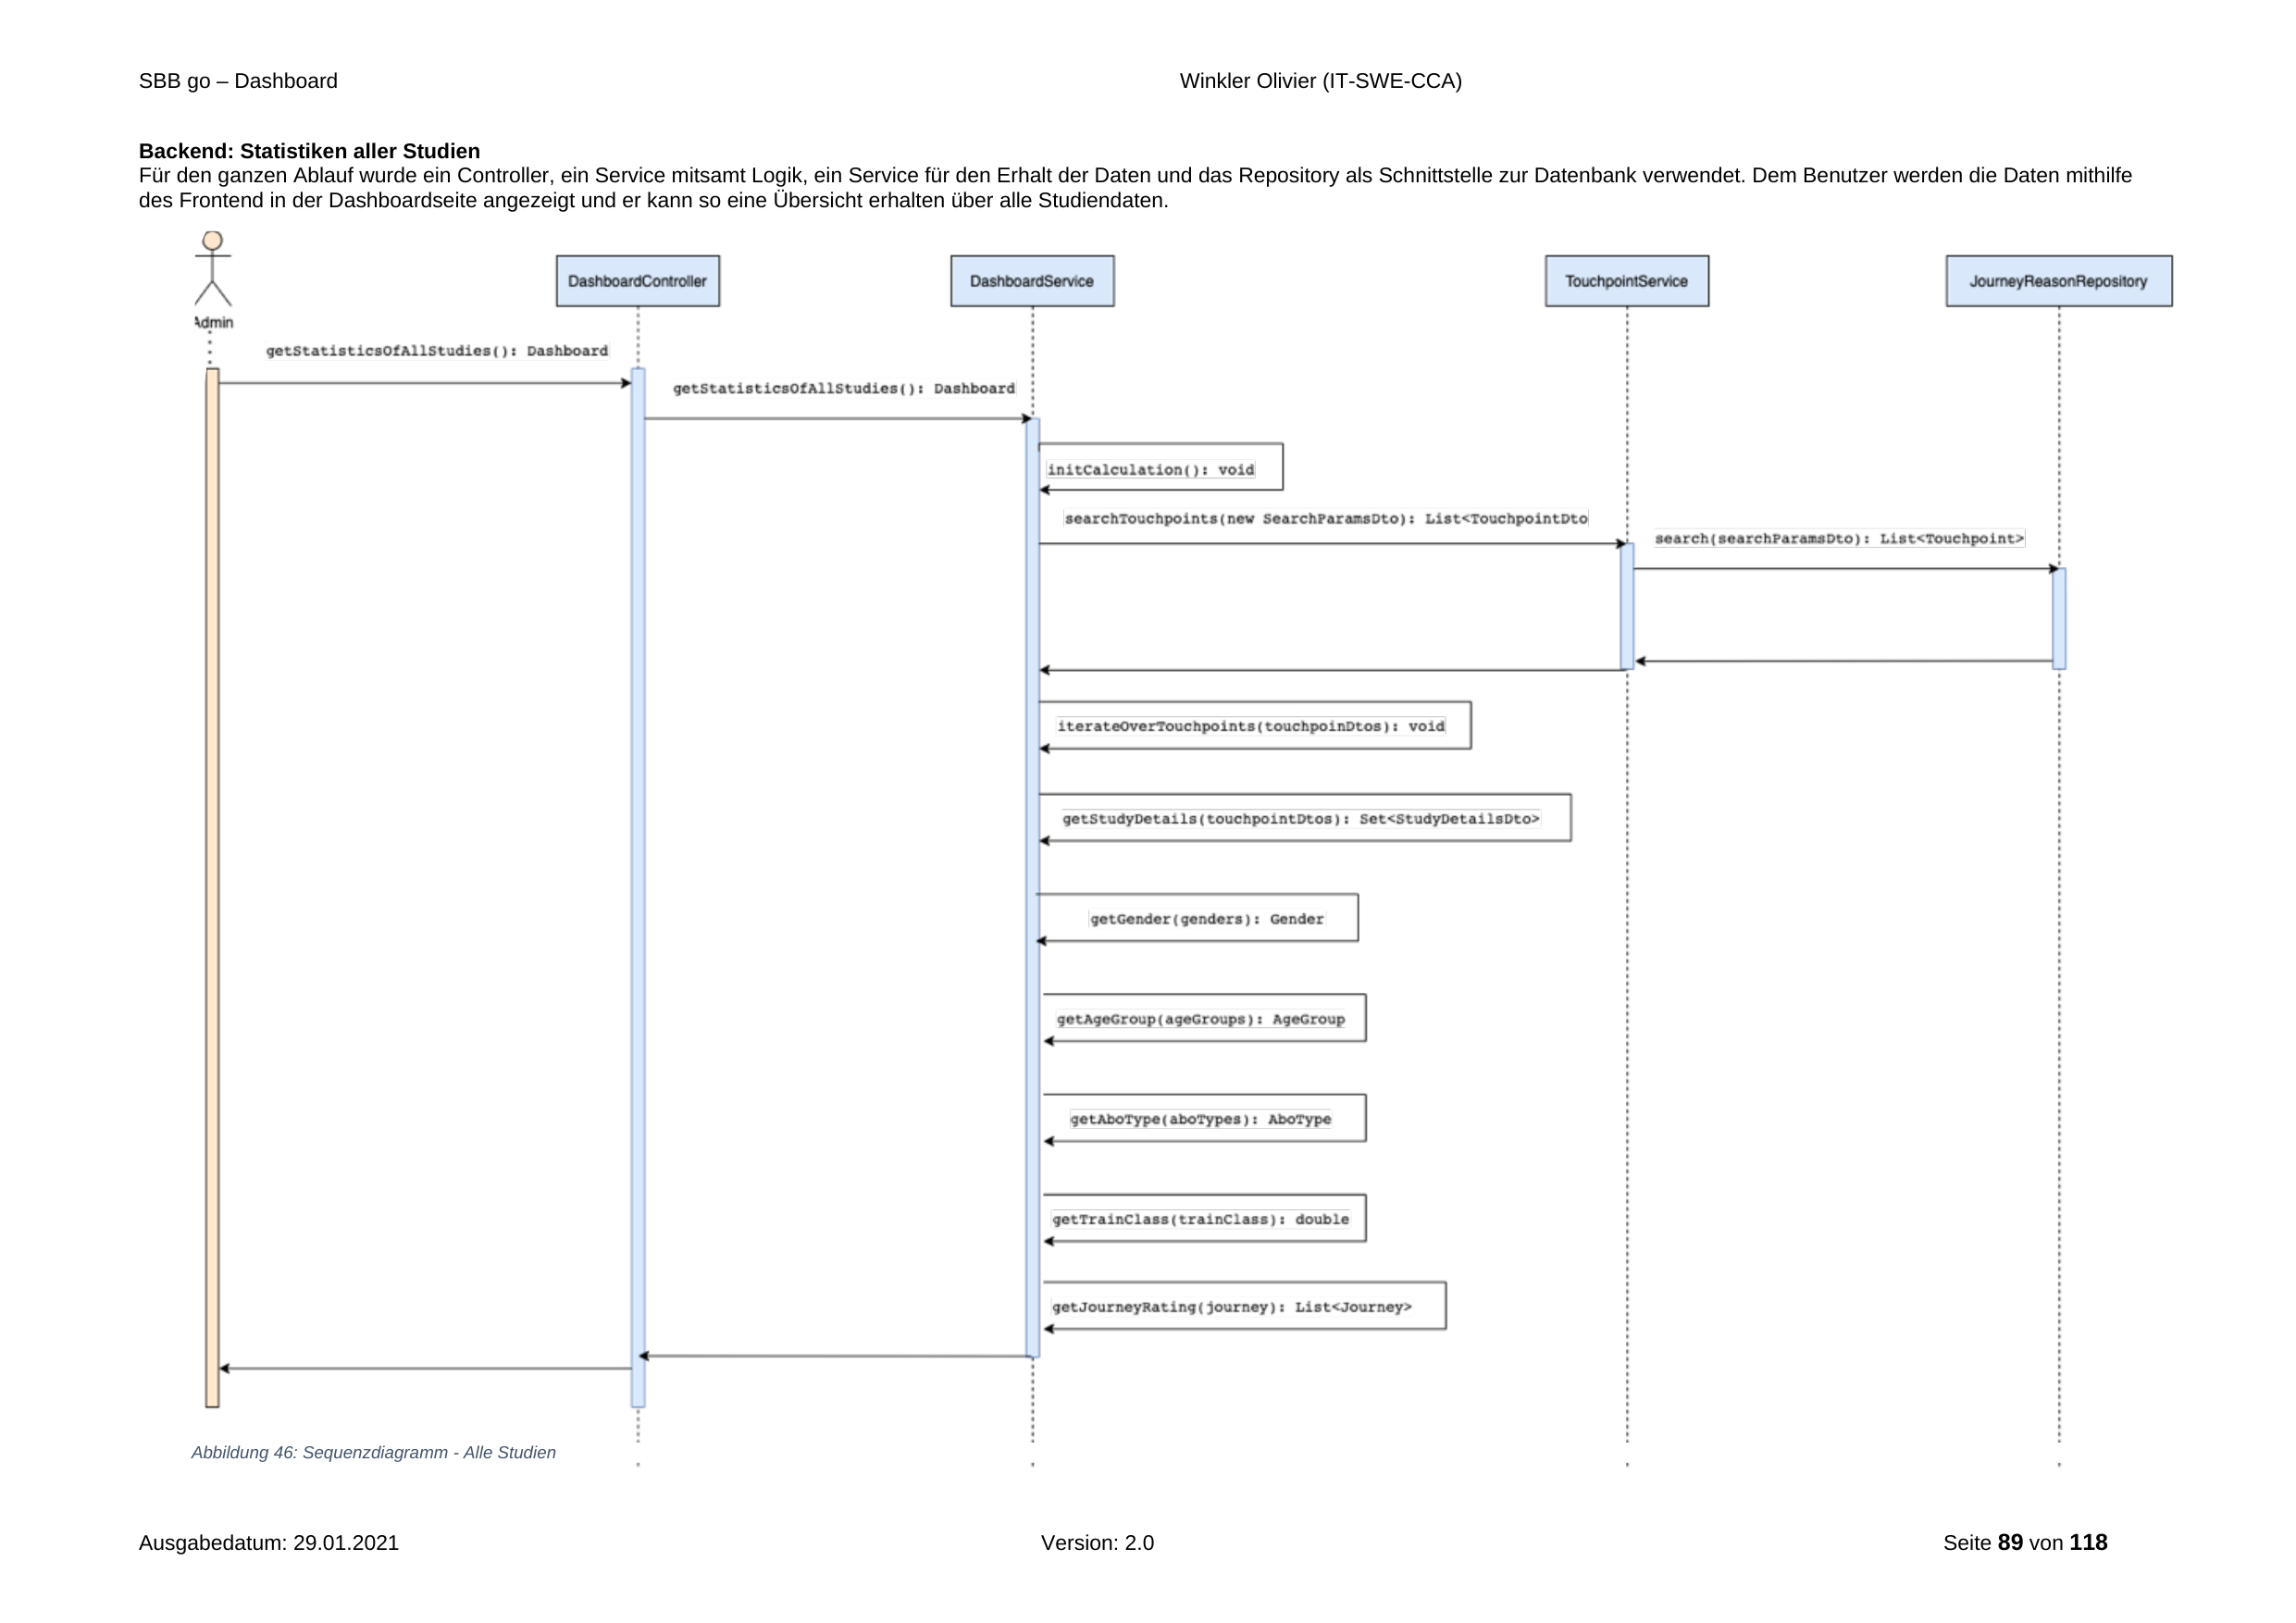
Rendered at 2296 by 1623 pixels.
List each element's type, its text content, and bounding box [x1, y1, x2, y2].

text Backend: Statistiken aller Studien [139, 139, 2156, 163]
text Für den ganzen Ablauf wurde ein Controller, ein Service mitsamt Logik, ein Service für den Erhalt der Daten und das Repository als Schnittstelle zur Datenbank verwendet. Dem Benutzer werden die Daten mithilfe des Frontend in der Dashboardseite angezeigt und er kann so eine Übersicht erhalten über alle Studiendaten. [139, 163, 2156, 212]
